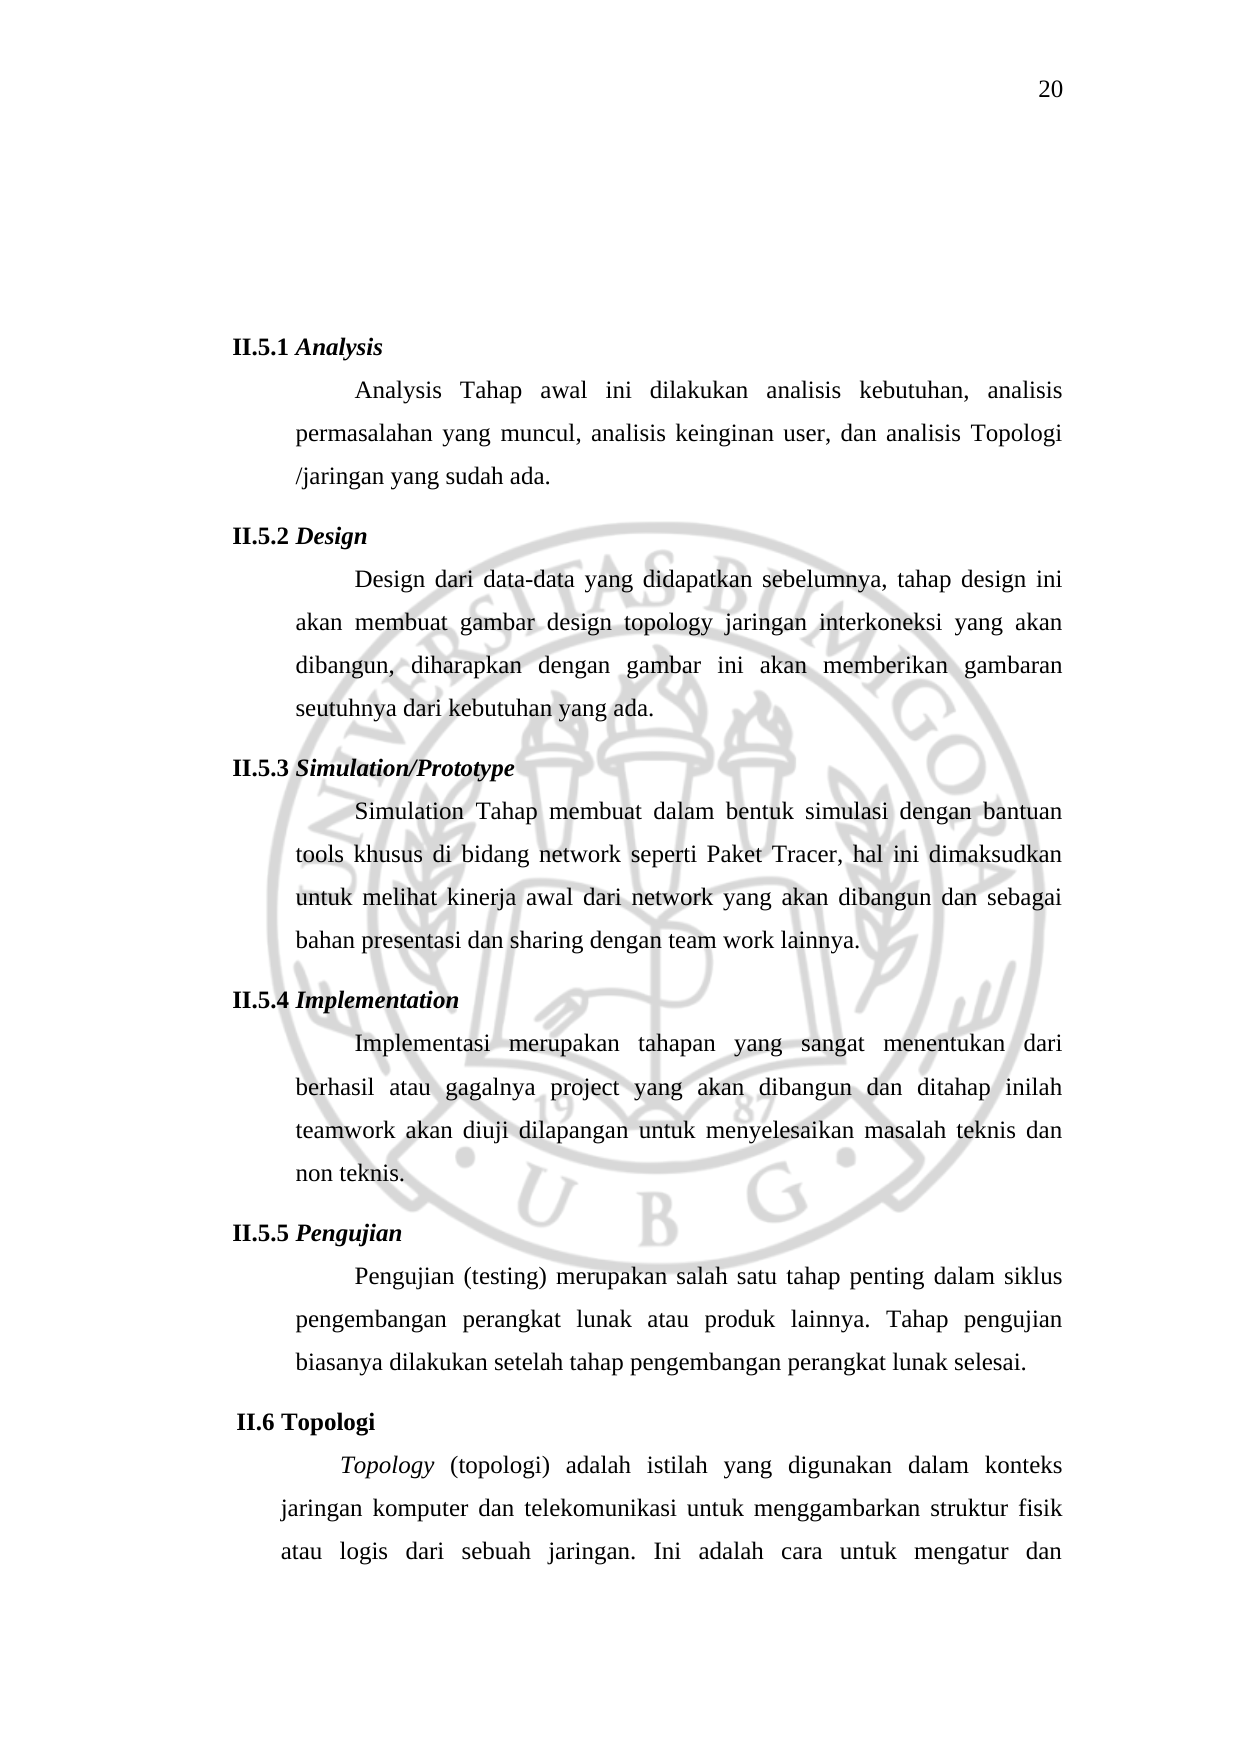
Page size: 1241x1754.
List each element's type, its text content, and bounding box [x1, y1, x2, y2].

subtitle Pengujian [295, 1218, 1063, 1246]
subtitle Topologi [236, 1407, 1063, 1436]
subtitle Implementation [295, 985, 1063, 1014]
subtitle Simulation/Prototype [295, 753, 1063, 782]
subtitle Design [295, 521, 1063, 549]
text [281, 1450, 1063, 1565]
subtitle Analysis [295, 332, 1063, 360]
list Design dari data-data yang didapatkan sebelumnya, tahap design ini akan membuat gambar design topology jaringan interkoneksi yang akan dibangun, diharapkan dengan gambar ini akan memberikan gambaran seutuhnya dari kebutuhan yang ada. [295, 564, 1063, 722]
list Implementasi merupakan tahapan yang sangat menentukan dari berhasil atau gagalnya project yang akan dibangun dan ditahap inilah teamwork akan diuji dilapangan untuk menyelesaikan masalah teknis dan non teknis. [295, 1028, 1063, 1187]
list Simulation Tahap membuat dalam bentuk simulasi dengan bantuan tools khusus di bidang network seperti Paket Tracer, hal ini dimaksudkan untuk melihat kinerja awal dari network yang akan dibangun dan sebagai bahan presentasi dan sharing dengan team work lainnya. [295, 796, 1063, 954]
list Analysis Tahap awal ini dilakukan analisis kebutuhan, analisis permasalahan yang muncul, analisis keinginan user, dan analisis Topologi /jaringan yang sudah ada. [295, 375, 1063, 490]
list Pengujian (testing) merupakan salah satu tahap penting dalam siklus pengembangan perangkat lunak atau produk lainnya. Tahap pengujian biasanya dilakukan setelah tahap pengembangan perangkat lunak selesai. [295, 1261, 1063, 1376]
